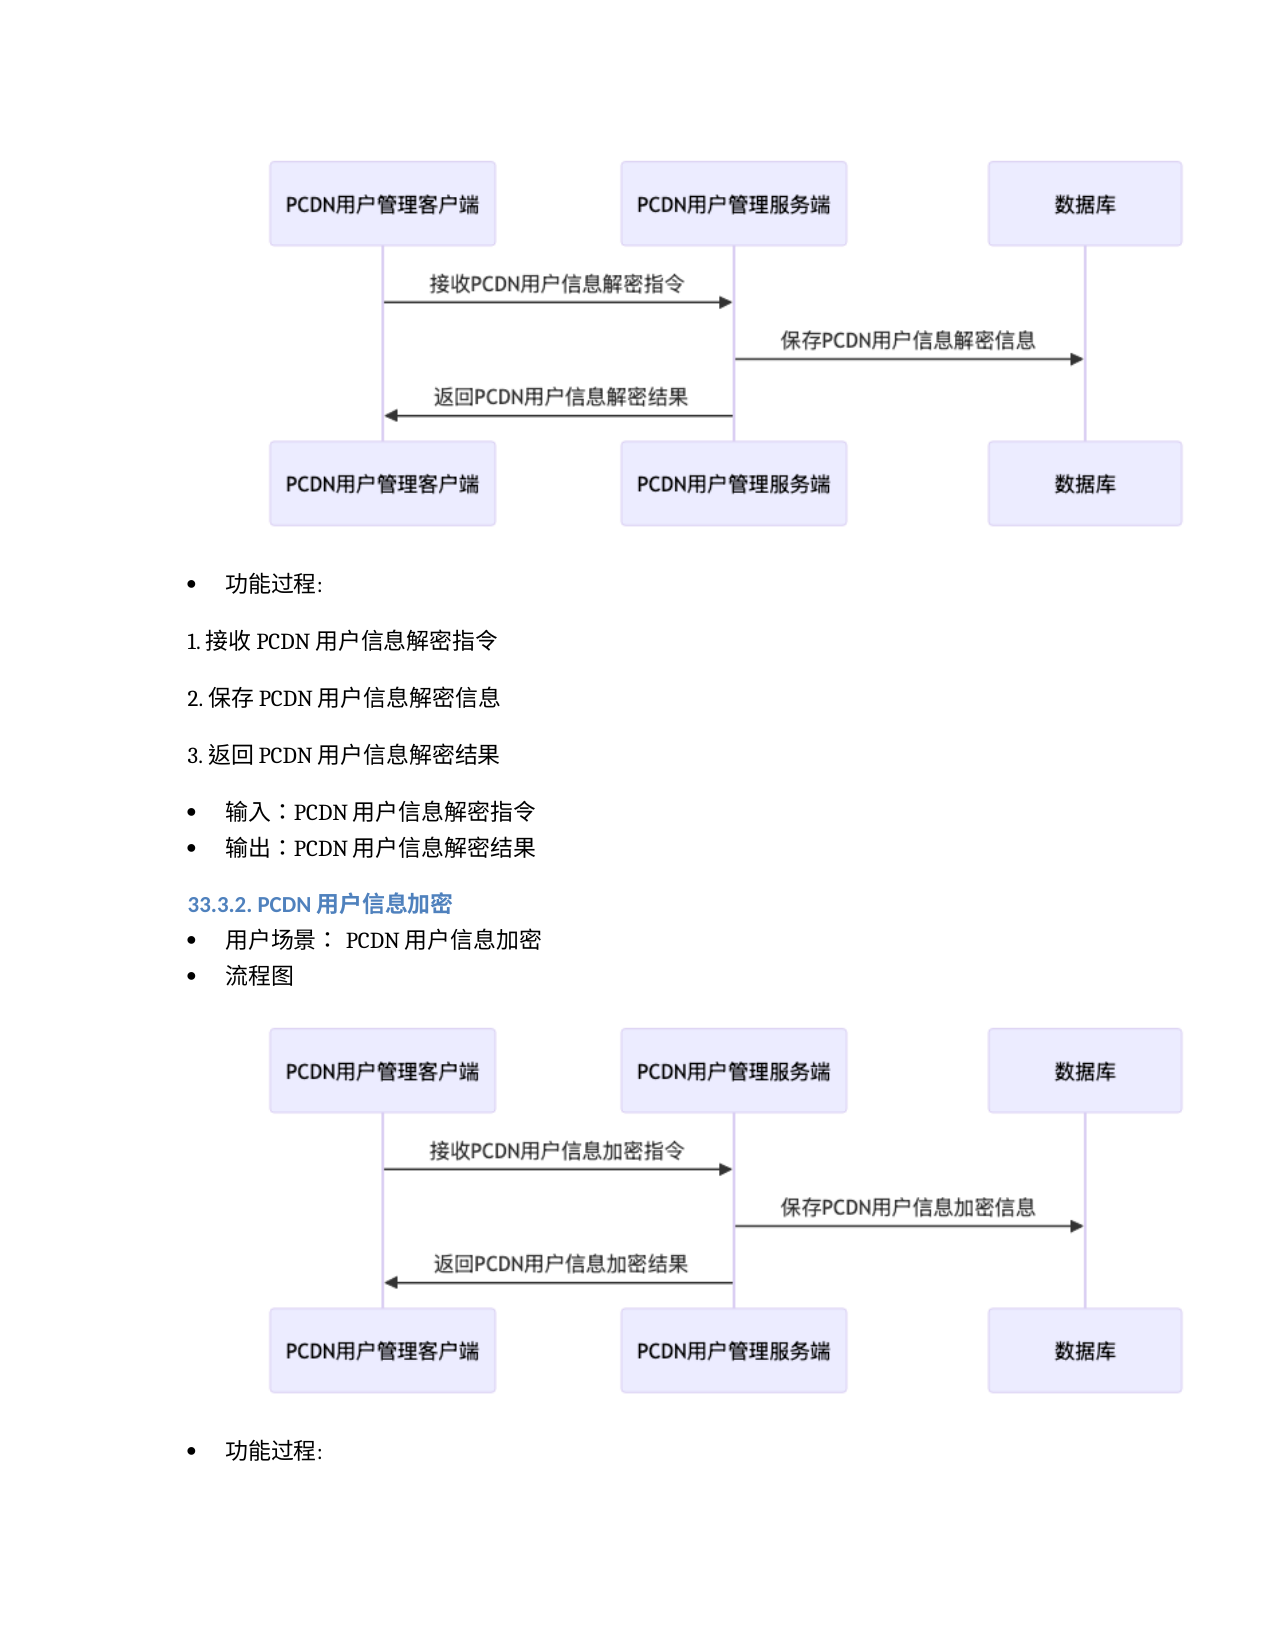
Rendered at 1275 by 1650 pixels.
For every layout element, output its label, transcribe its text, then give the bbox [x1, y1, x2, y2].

text 2. 保存PCDN用户信息解密信息 [187, 682, 1087, 713]
list 用户场景： PCDN用户信息加密 [187, 924, 1087, 955]
list 功能过程: [187, 1435, 1087, 1467]
picture [206, 150, 1257, 544]
list 流程图 [187, 960, 1087, 991]
text 1. 接收PCDN用户信息解密指令 [187, 625, 1087, 656]
list 输出：PCDN用户信息解密结果 [187, 831, 1087, 863]
text 3. 返回PCDN用户信息解密结果 [187, 739, 1087, 770]
list 功能过程: [187, 568, 1087, 600]
list 输入：PCDN用户信息解密指令 [187, 796, 1087, 827]
subtitle 33.3.2. PCDN用户信息加密 [187, 888, 1087, 919]
picture [206, 1016, 1257, 1411]
